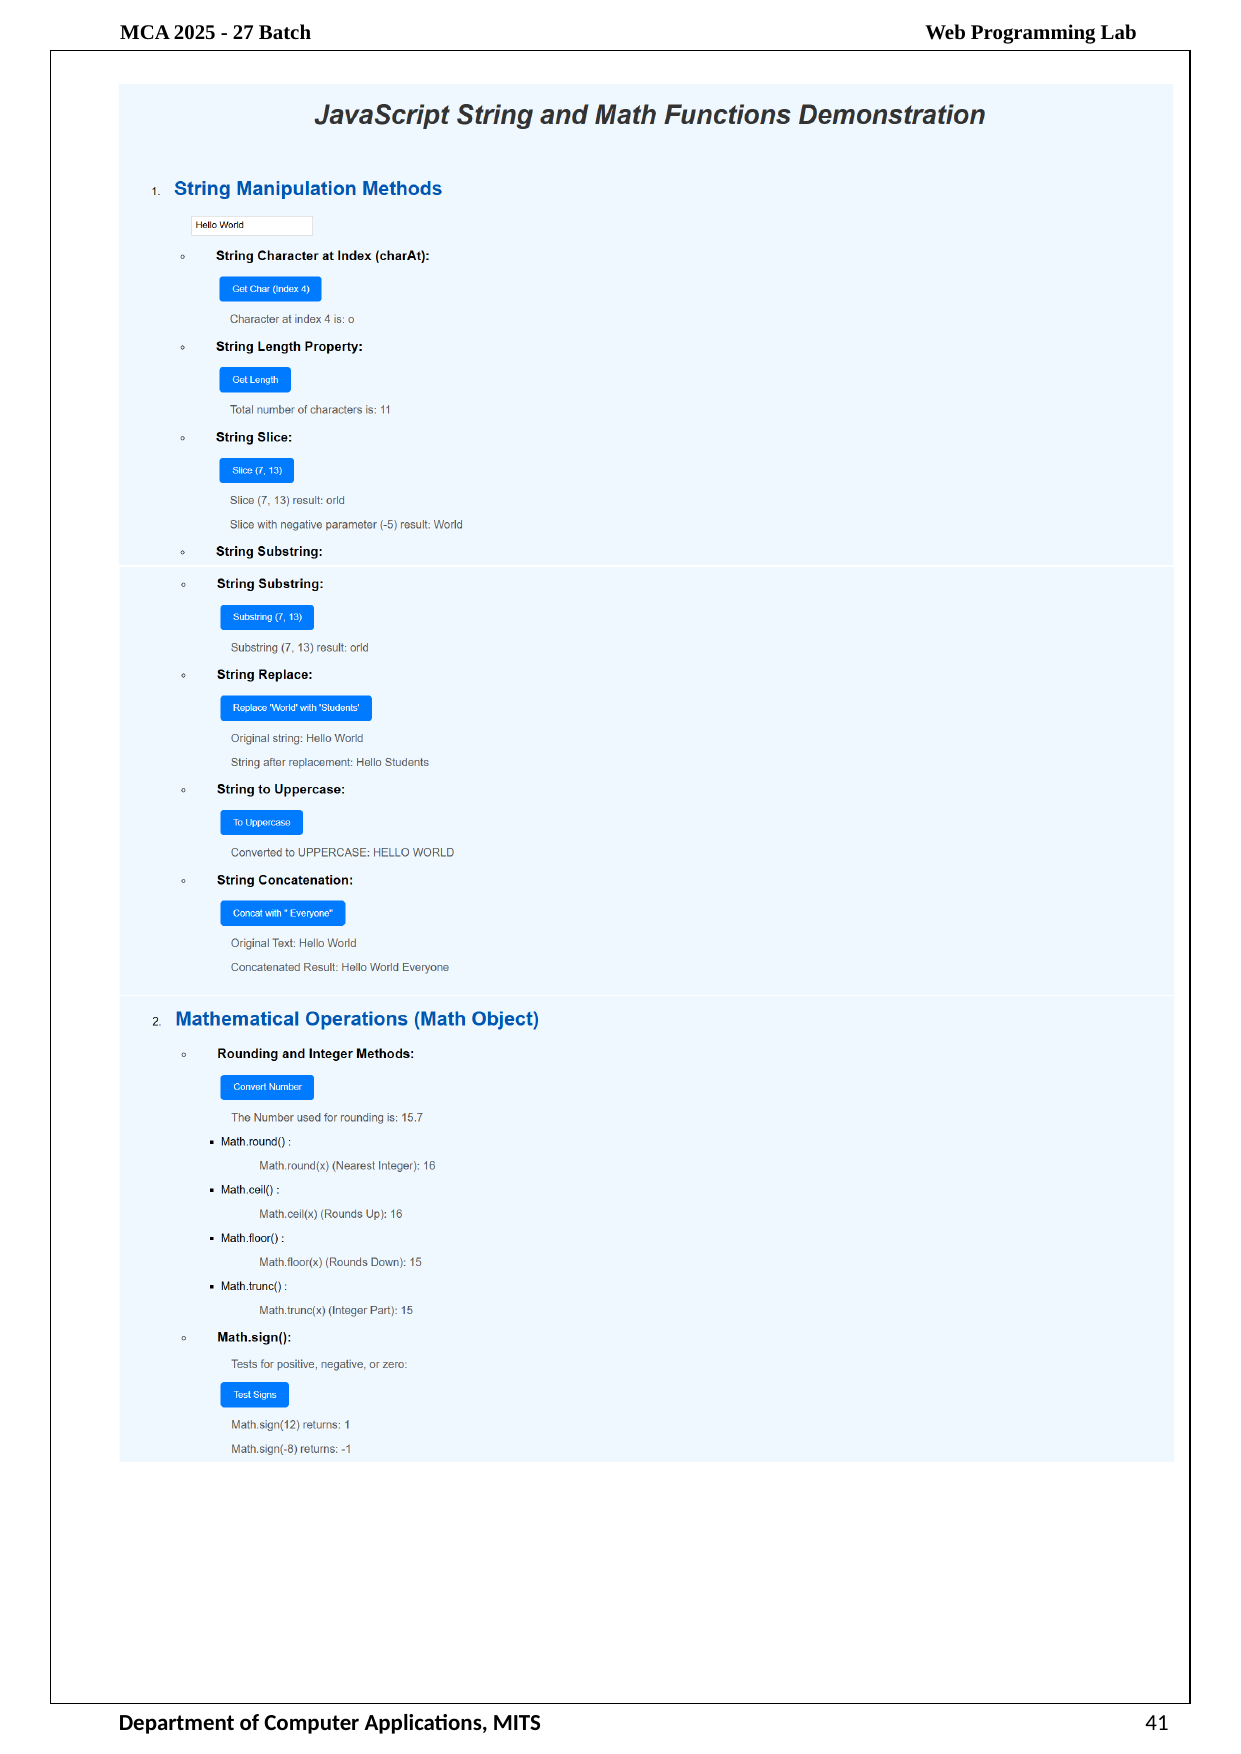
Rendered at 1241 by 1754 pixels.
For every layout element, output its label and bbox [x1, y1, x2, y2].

picture [118, 84, 1174, 565]
picture [119, 996, 1175, 1462]
picture [119, 567, 1175, 995]
